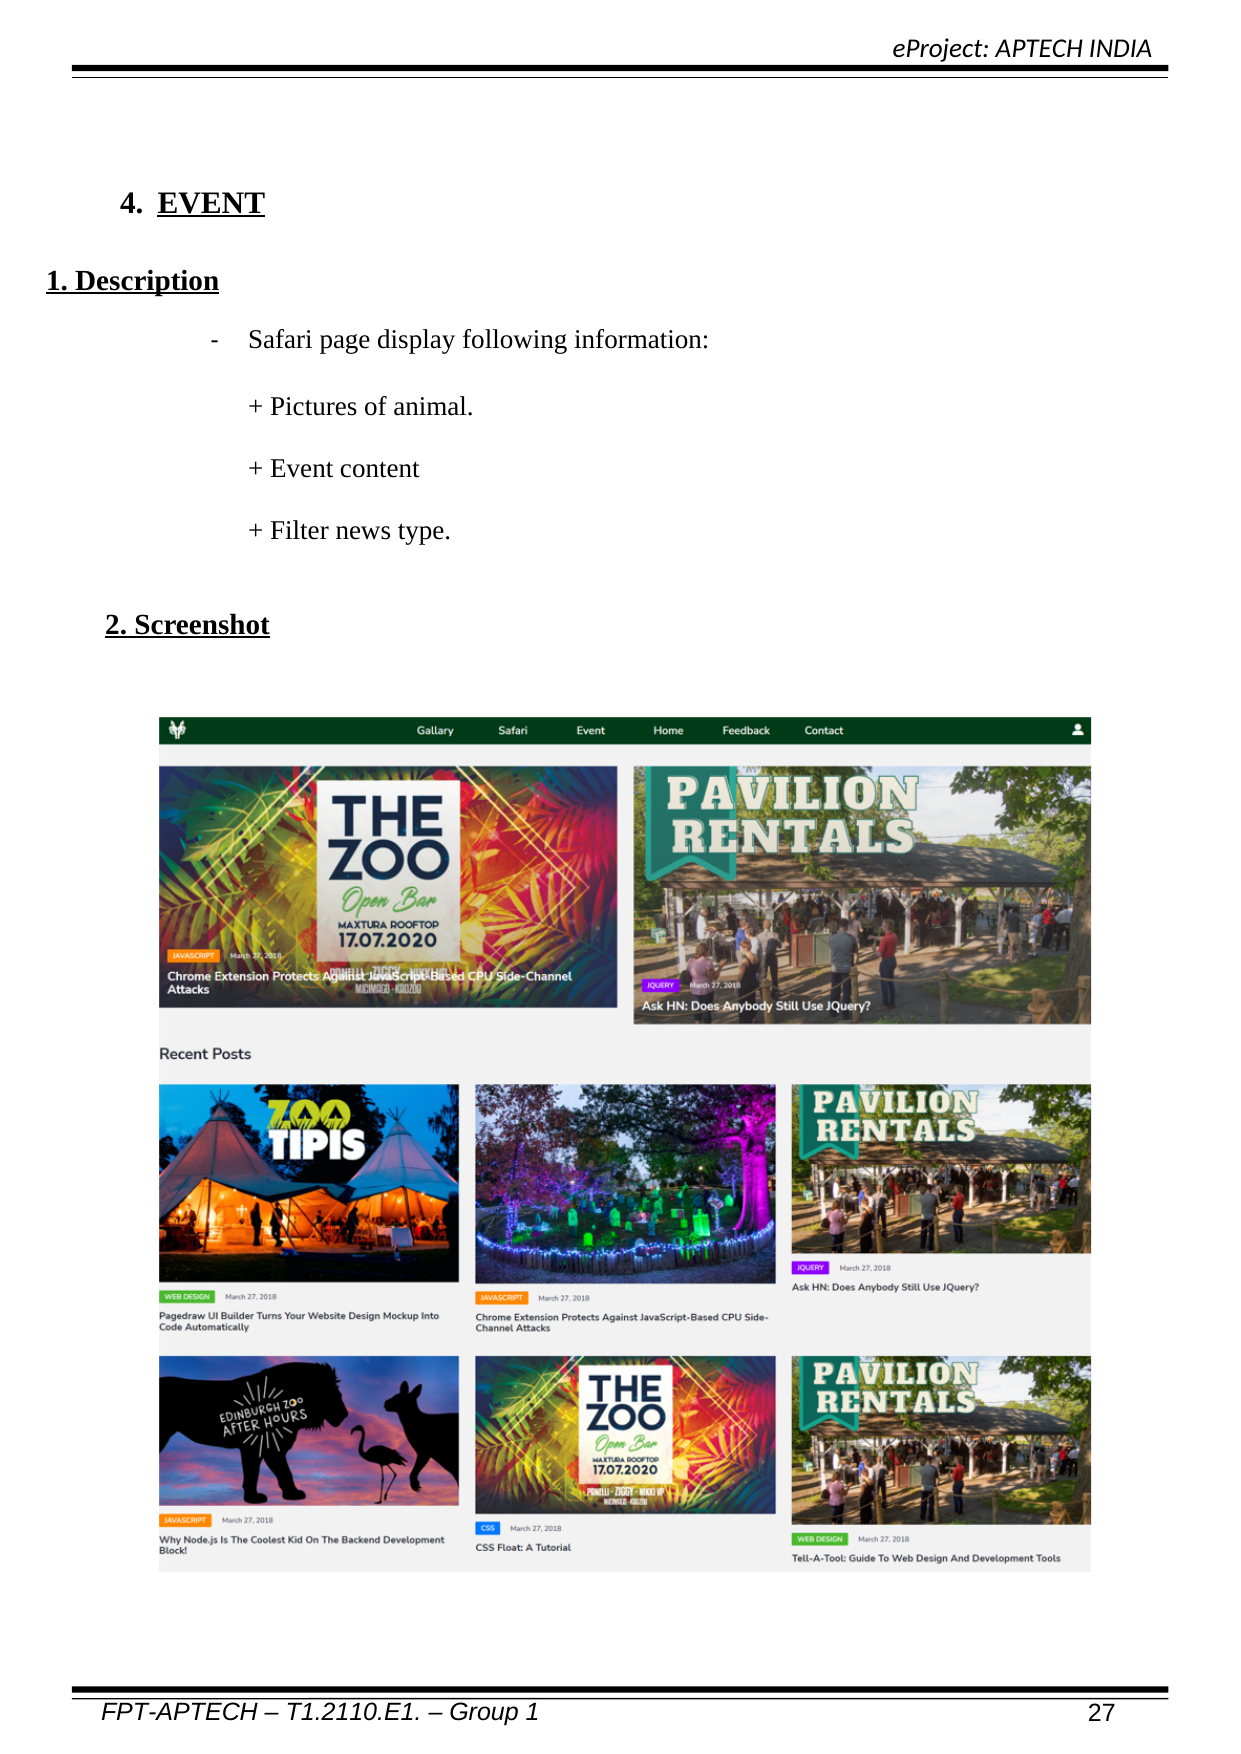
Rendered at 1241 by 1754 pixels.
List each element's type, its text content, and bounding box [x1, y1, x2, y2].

picture [157, 714, 1092, 1572]
subtitle EVENT [120, 184, 1203, 220]
list Safari page display following information: [210, 322, 1203, 356]
text + Filter news type. [173, 514, 1203, 545]
list 2. Screenshot [105, 607, 1203, 641]
text + Pictures of animal. [173, 390, 1203, 421]
subtitle 1. Description [46, 263, 1203, 297]
text + Event content [173, 452, 1203, 483]
